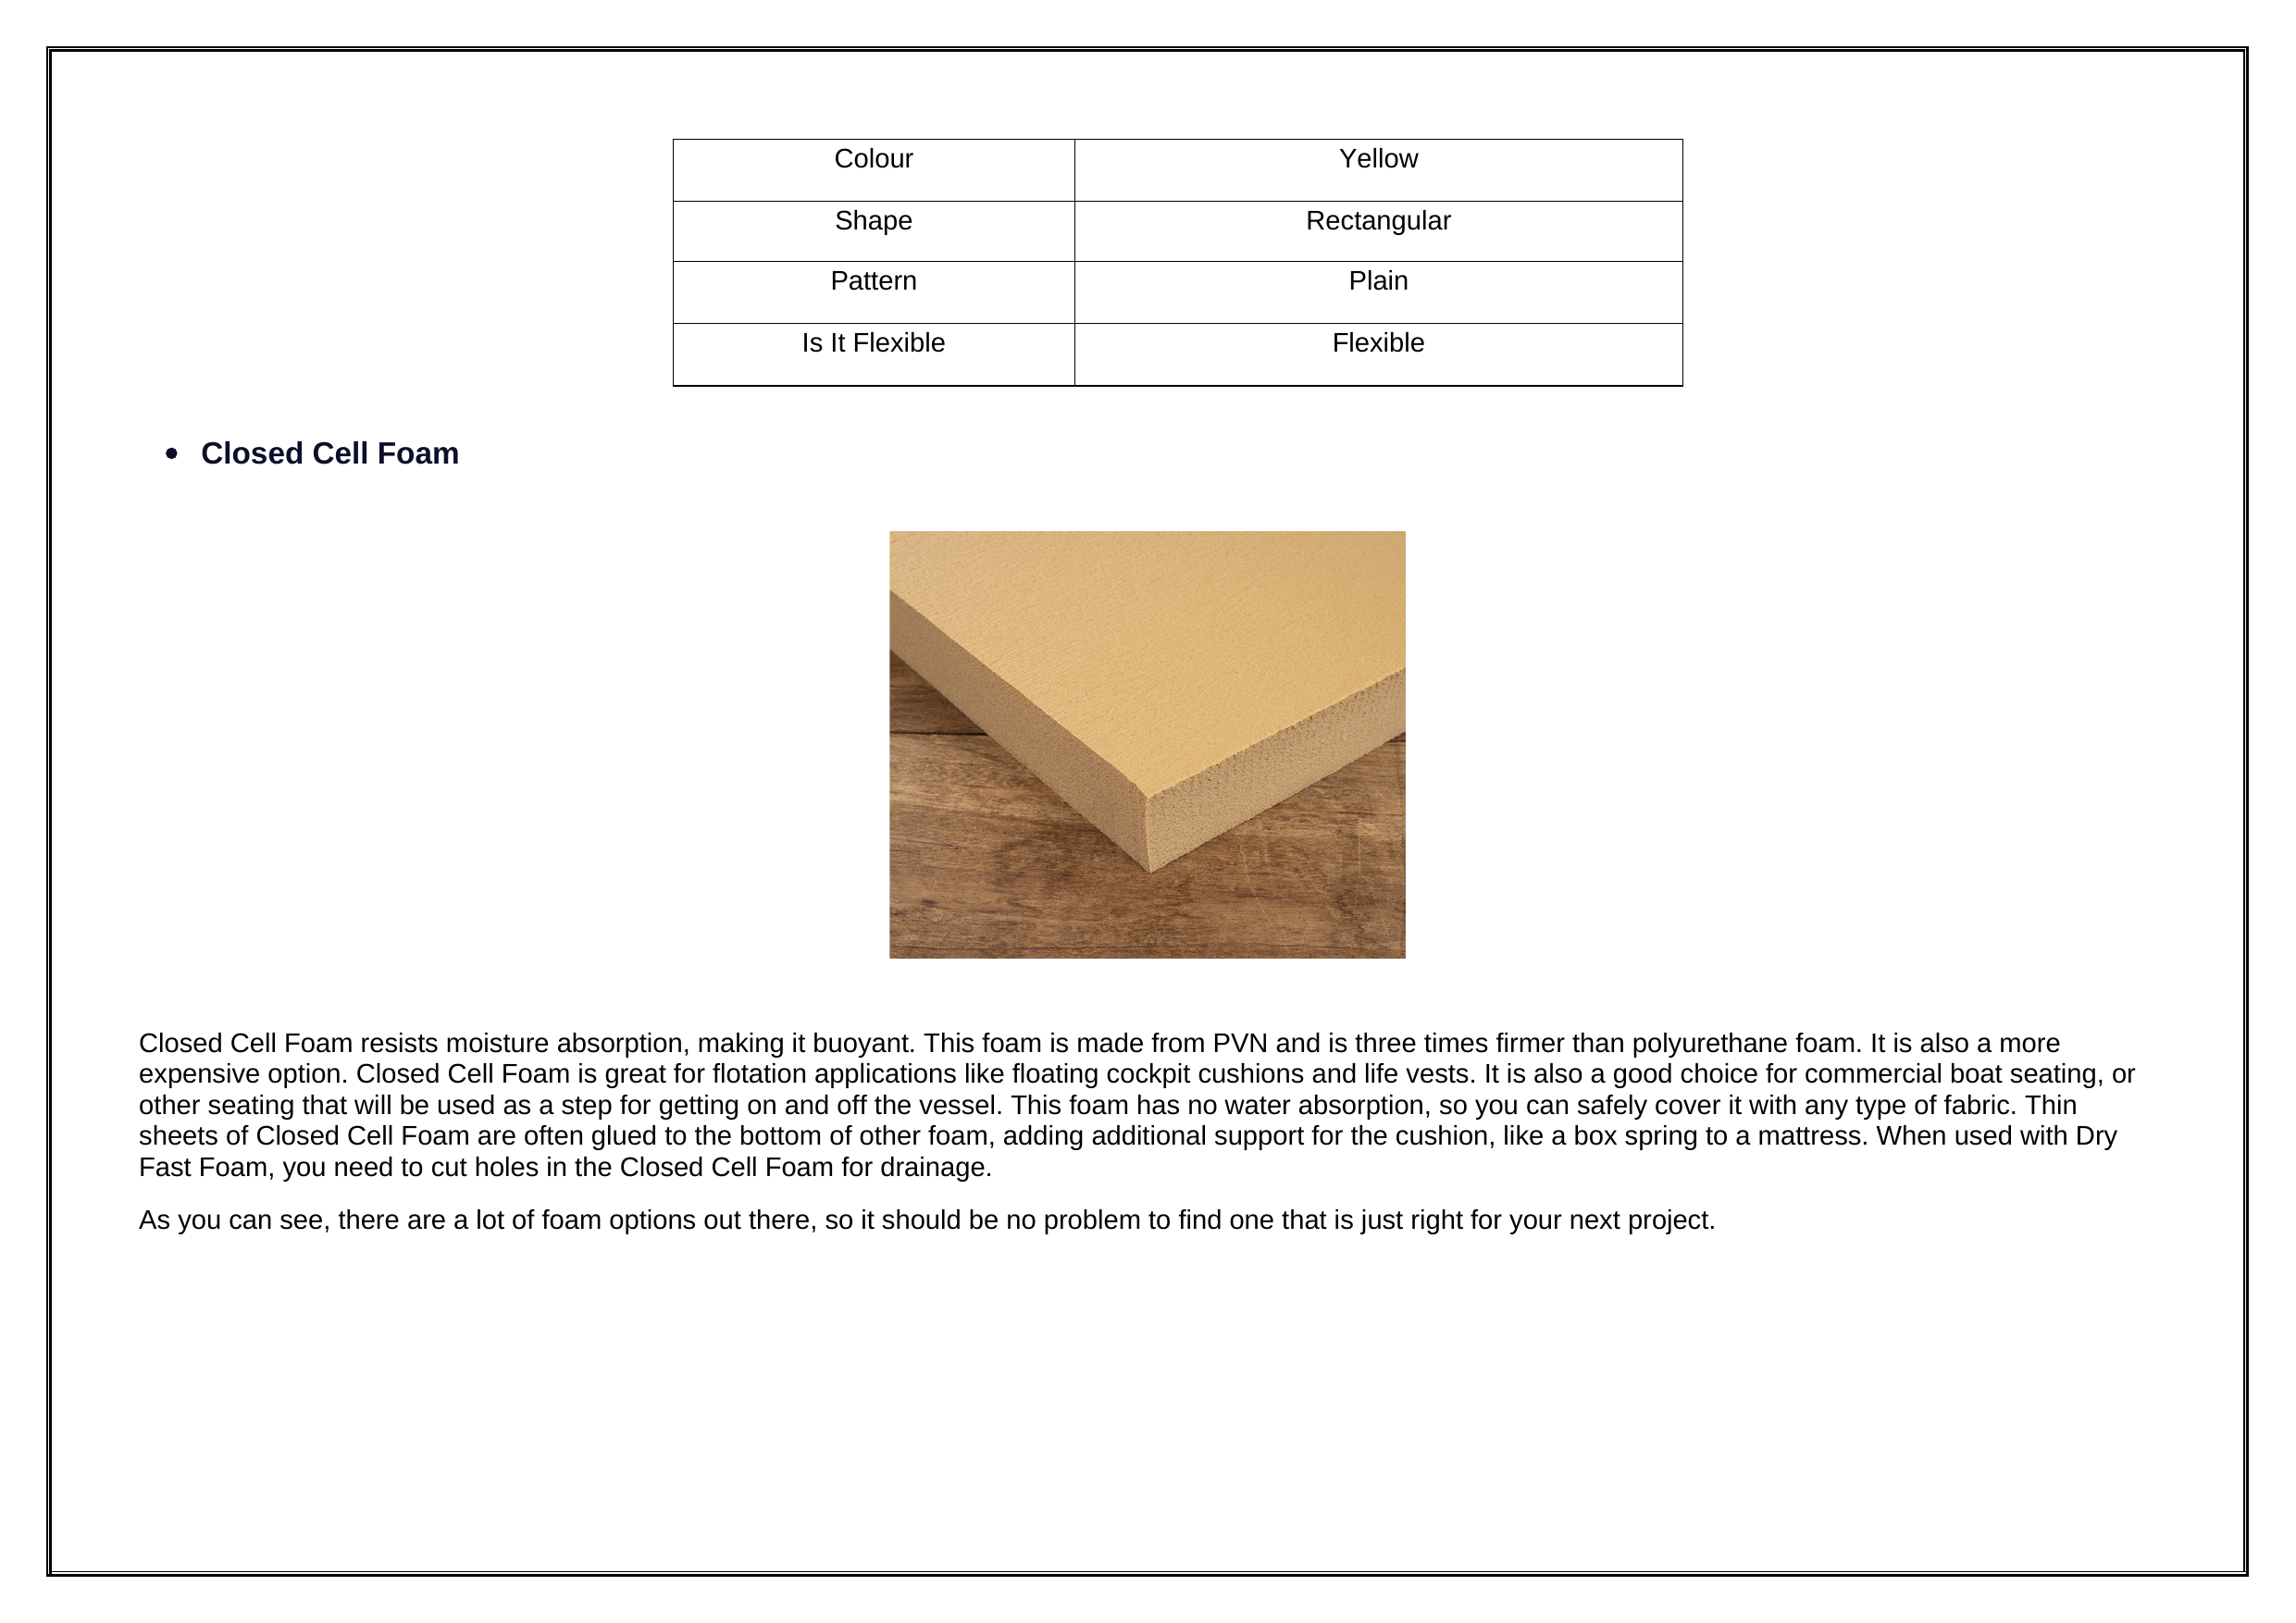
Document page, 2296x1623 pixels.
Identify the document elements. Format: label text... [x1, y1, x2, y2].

table_cell Is It Flexible [674, 324, 1074, 385]
table_cell Rectangular [1075, 202, 1682, 261]
subtitle Closed Cell Foam [166, 435, 2156, 471]
picture [889, 531, 1406, 959]
table_cell Yellow [1075, 140, 1682, 201]
text Closed Cell Foam resists moisture absorption, making it buoyant. This foam is made from PVN and is three times firmer than polyurethane foam. It is also a more expensive option. Closed Cell Foam is great for flotation applications like floating cockpit cushions and life vests. It is also a good choice for commercial boat seating, or other seating that will be used as a step for getting on and off the vessel. This foam has no water absorption, so you can safely cover it with any type of fabric. Thin sheets of Closed Cell Foam are often glued to the bottom of other foam, adding additional support for the cushion, like a box spring to a mattress. When used with Dry Fast Foam, you need to cut holes in the Closed Cell Foam for drainage. [139, 1027, 2156, 1182]
table_cell Plain [1075, 262, 1682, 323]
table_cell Flexible [1075, 324, 1682, 385]
table_cell Shape [674, 202, 1074, 261]
table_cell Colour [674, 140, 1074, 201]
text As you can see, there are a lot of foam options out there, so it should be no problem to find one that is just right for your next project. [139, 1204, 2156, 1234]
table_cell Pattern [674, 262, 1074, 323]
